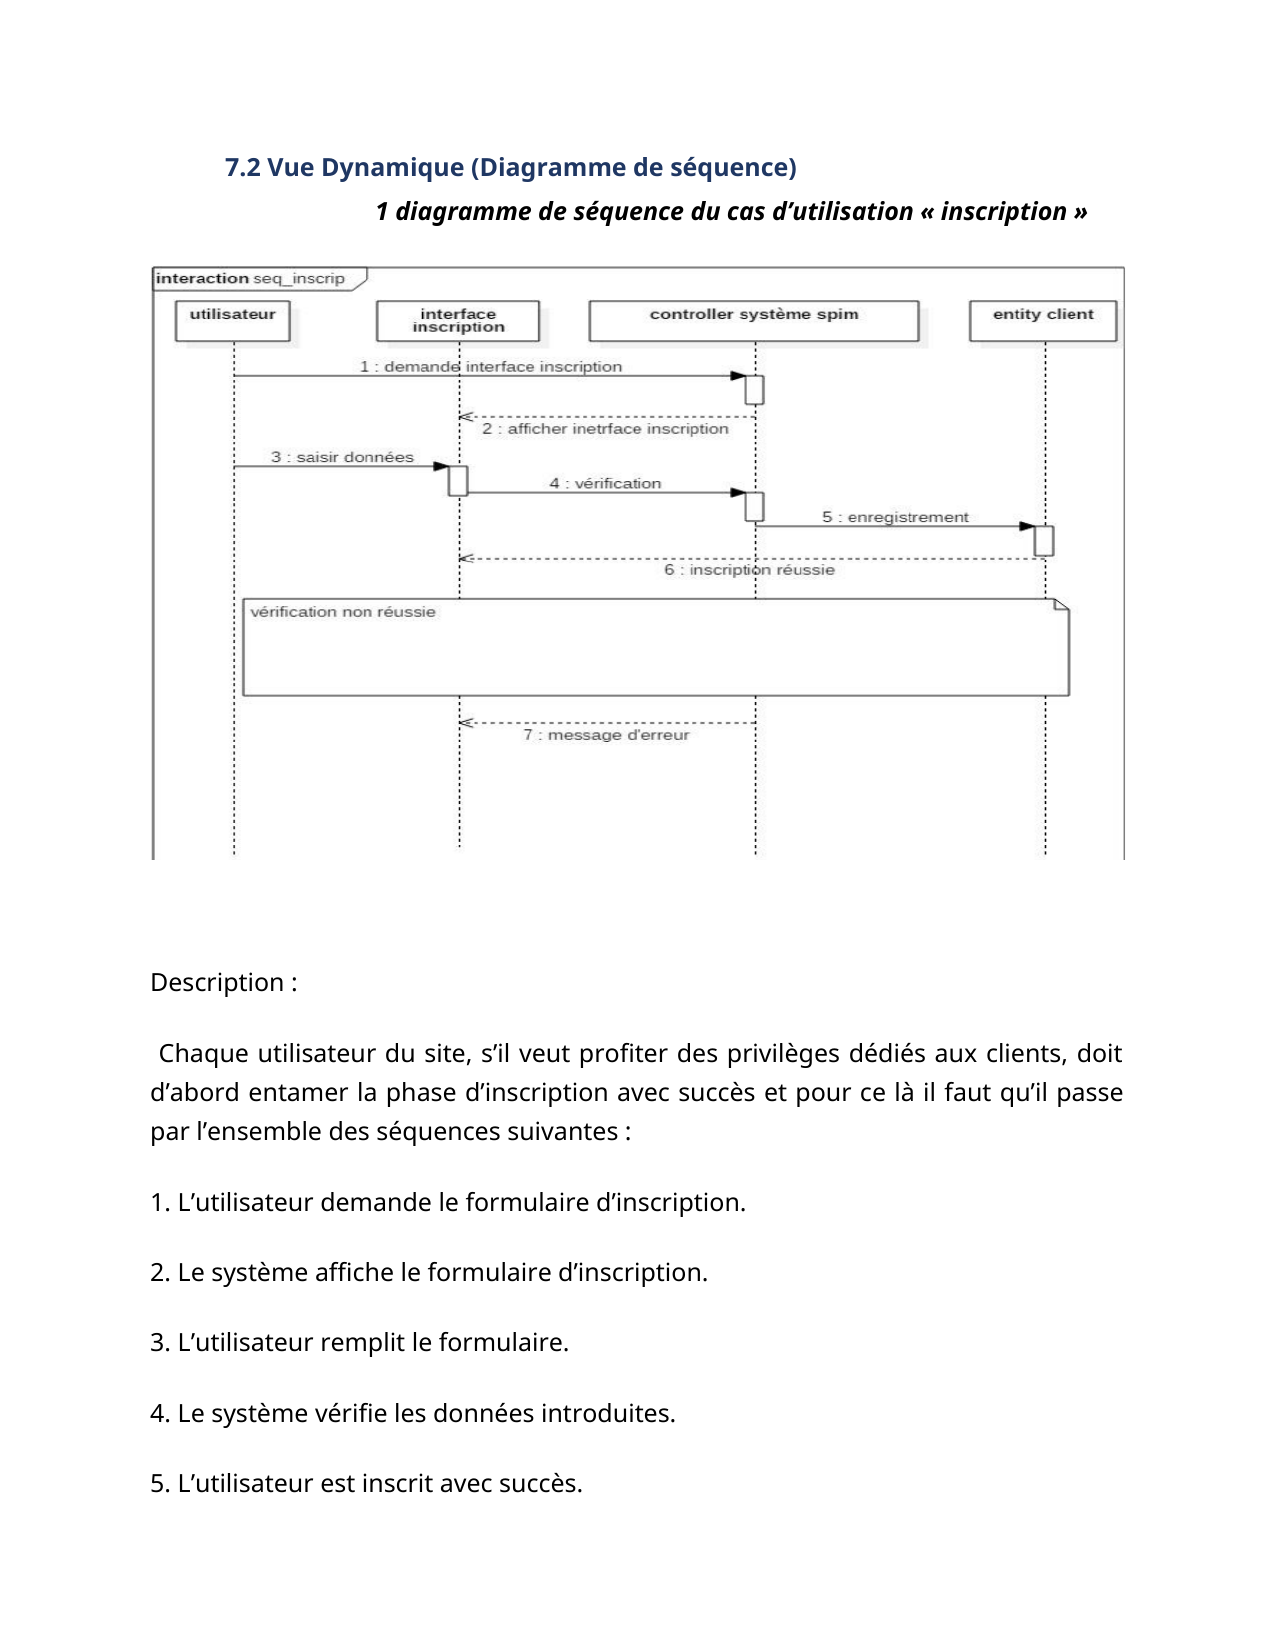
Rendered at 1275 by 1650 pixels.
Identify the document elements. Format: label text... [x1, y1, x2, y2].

text Description : [150, 965, 1125, 999]
subtitle 1 diagramme de séquence du cas d’utilisation « inscription » [300, 193, 1125, 227]
text 5. L’utilisateur est inscrit avec succès. [150, 1466, 1125, 1500]
text 2. Le système affiche le formulaire d’inscription. [150, 1255, 1125, 1289]
text 3. L’utilisateur remplit le formulaire. [150, 1325, 1125, 1359]
text 1. L’utilisateur demande le formulaire d’inscription. [150, 1184, 1125, 1218]
picture [150, 263, 1125, 860]
text 4. Le système vérifie les données introduites. [150, 1396, 1125, 1429]
subtitle 7.2 Vue Dynamique (Diagramme de séquence) [225, 150, 1125, 184]
text Chaque utilisateur du site, s’il veut profiter des privilèges dédiés aux clients, doit d’abord entamer la phase d’inscription avec succès et pour ce là il faut qu’il passe par l’ensemble des séquences suivantes : [150, 1036, 1125, 1148]
